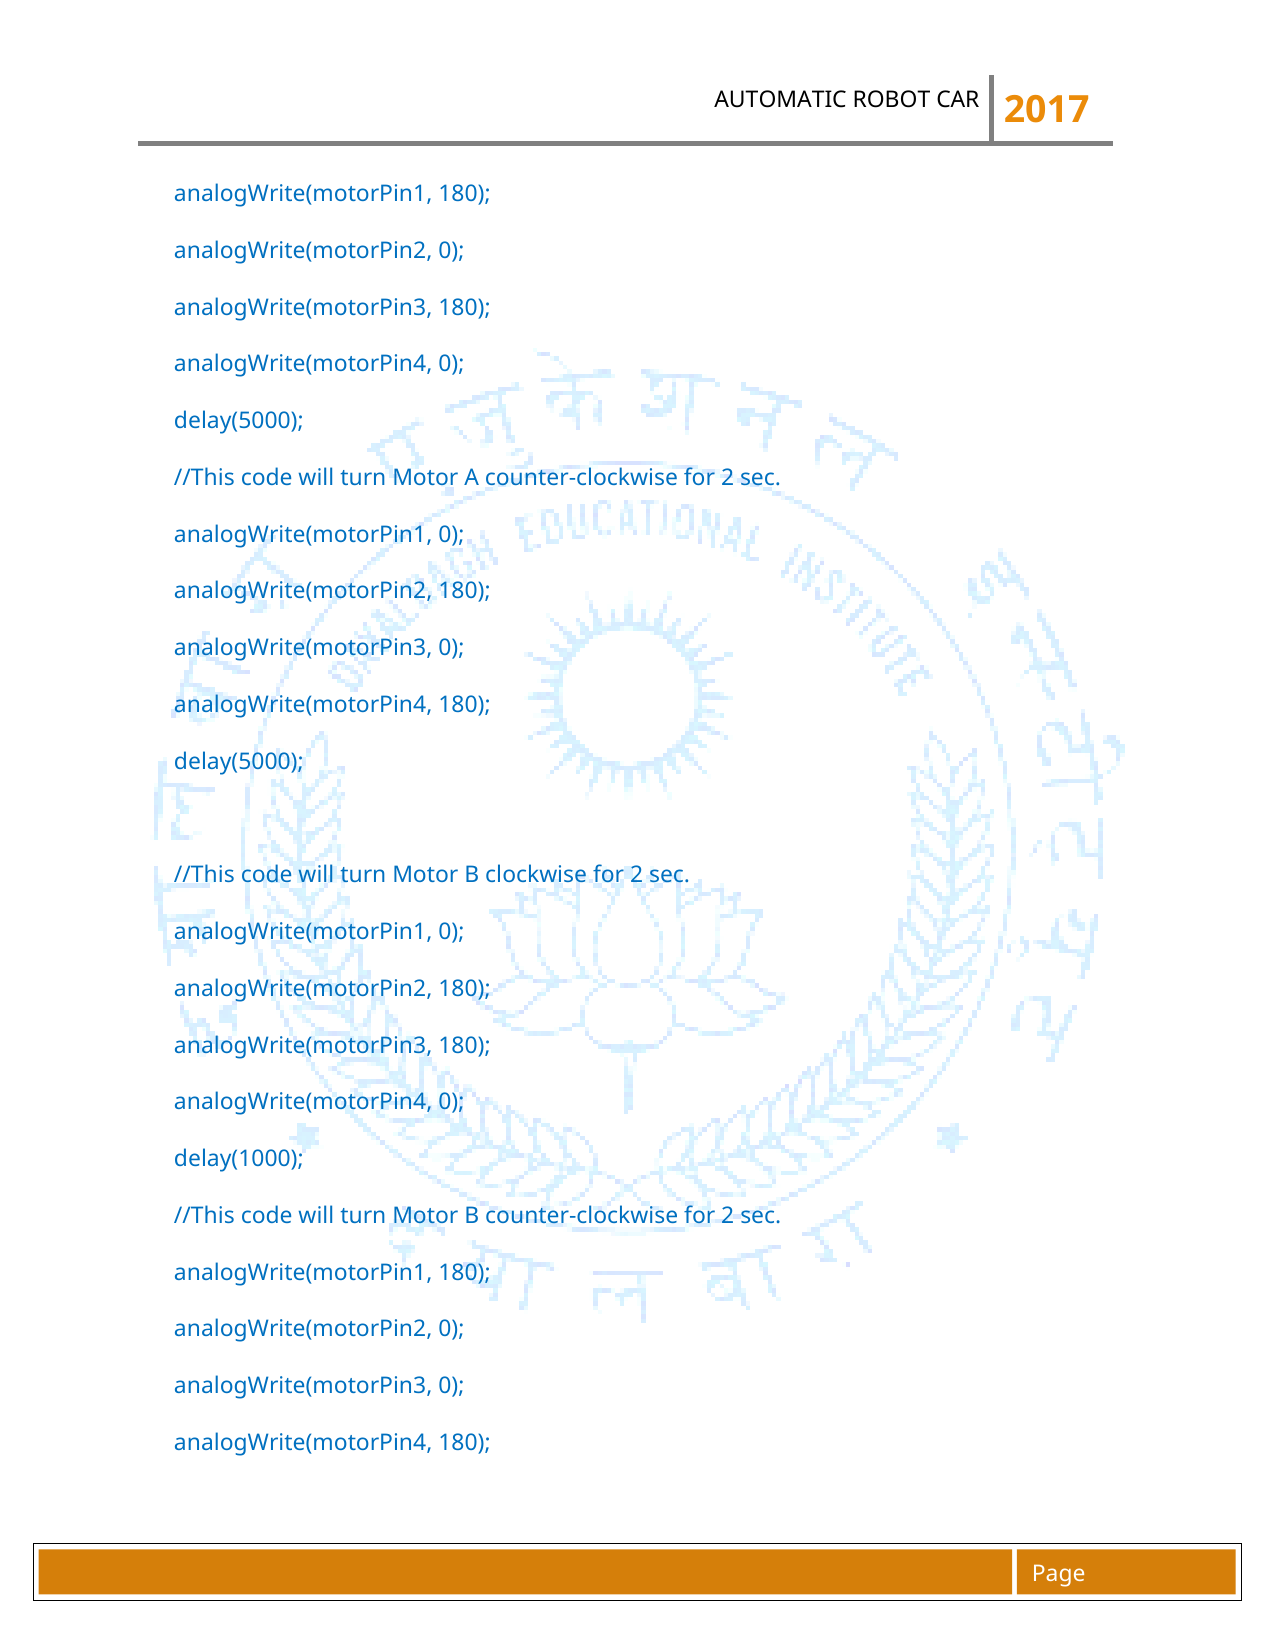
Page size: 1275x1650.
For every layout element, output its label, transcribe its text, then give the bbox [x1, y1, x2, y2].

text //This code will turn Motor A counter-clockwise for 2 sec. [150, 461, 1125, 492]
text //This code will turn Motor B counter-clockwise for 2 sec. [150, 1199, 1125, 1230]
text analogWrite(motorPin2, 180); [150, 972, 1125, 1003]
text analogWrite(motorPin4, 180); [150, 1426, 1125, 1457]
text analogWrite(motorPin1, 0); [150, 915, 1125, 946]
text analogWrite(motorPin2, 180); [150, 574, 1125, 606]
text analogWrite(motorPin3, 0); [150, 631, 1125, 662]
text delay(5000); [150, 404, 1125, 435]
text analogWrite(motorPin3, 0); [150, 1369, 1125, 1400]
text //This code will turn Motor B clockwise for 2 sec. [150, 858, 1125, 889]
text delay(5000); [150, 745, 1125, 776]
text analogWrite(motorPin3, 180); [150, 291, 1125, 322]
text analogWrite(motorPin4, 0); [150, 1085, 1125, 1117]
text analogWrite(motorPin1, 180); [150, 1256, 1125, 1287]
text analogWrite(motorPin1, 180); [150, 177, 1125, 208]
text analogWrite(motorPin4, 180); [150, 688, 1125, 719]
text analogWrite(motorPin2, 0); [150, 234, 1125, 265]
text analogWrite(motorPin2, 0); [150, 1312, 1125, 1344]
text analogWrite(motorPin1, 0); [150, 518, 1125, 549]
text analogWrite(motorPin4, 0); [150, 347, 1125, 378]
text analogWrite(motorPin3, 180); [150, 1028, 1125, 1060]
text delay(1000); [150, 1142, 1125, 1173]
